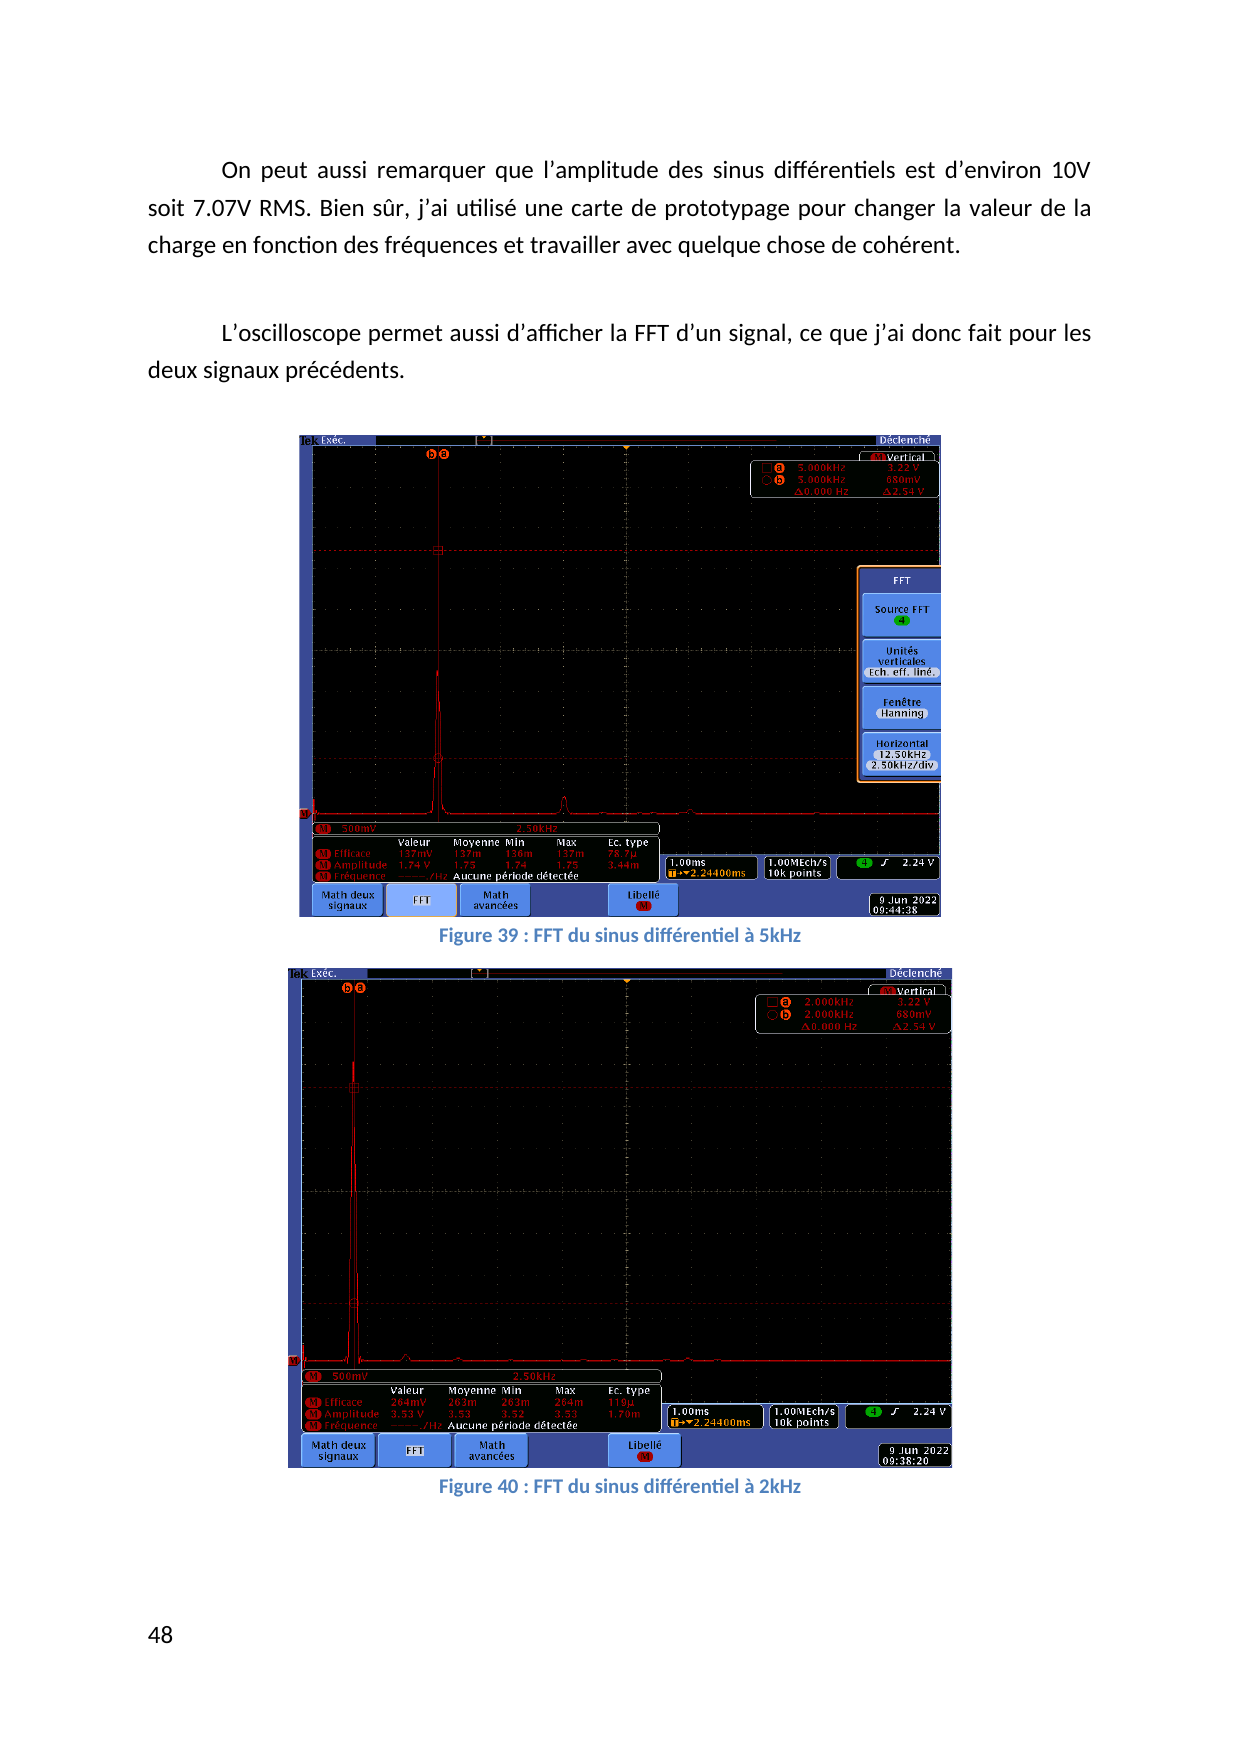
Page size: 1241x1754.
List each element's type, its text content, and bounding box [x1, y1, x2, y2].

text On peut aussi remarquer que l’amplitude des sinus différentiels est d’environ 10V soit 7.07V RMS. Bien sûr, j’ai utilisé une carte de prototypage pour changer la valeur de la charge en fonction des fréquences et travailler avec quelque chose de cohérent. [148, 148, 1093, 260]
picture [299, 435, 941, 917]
text Figure 40 : FFT du sinus différentiel à 2kHz [148, 1473, 1093, 1499]
text Figure 39 : FFT du sinus différentiel à 5kHz [148, 923, 1093, 948]
picture [288, 968, 953, 1468]
text L’oscilloscope permet aussi d’afficher la FFT d’un signal, ce que j’ai donc fait pour les deux signaux précédents. [148, 310, 1093, 385]
